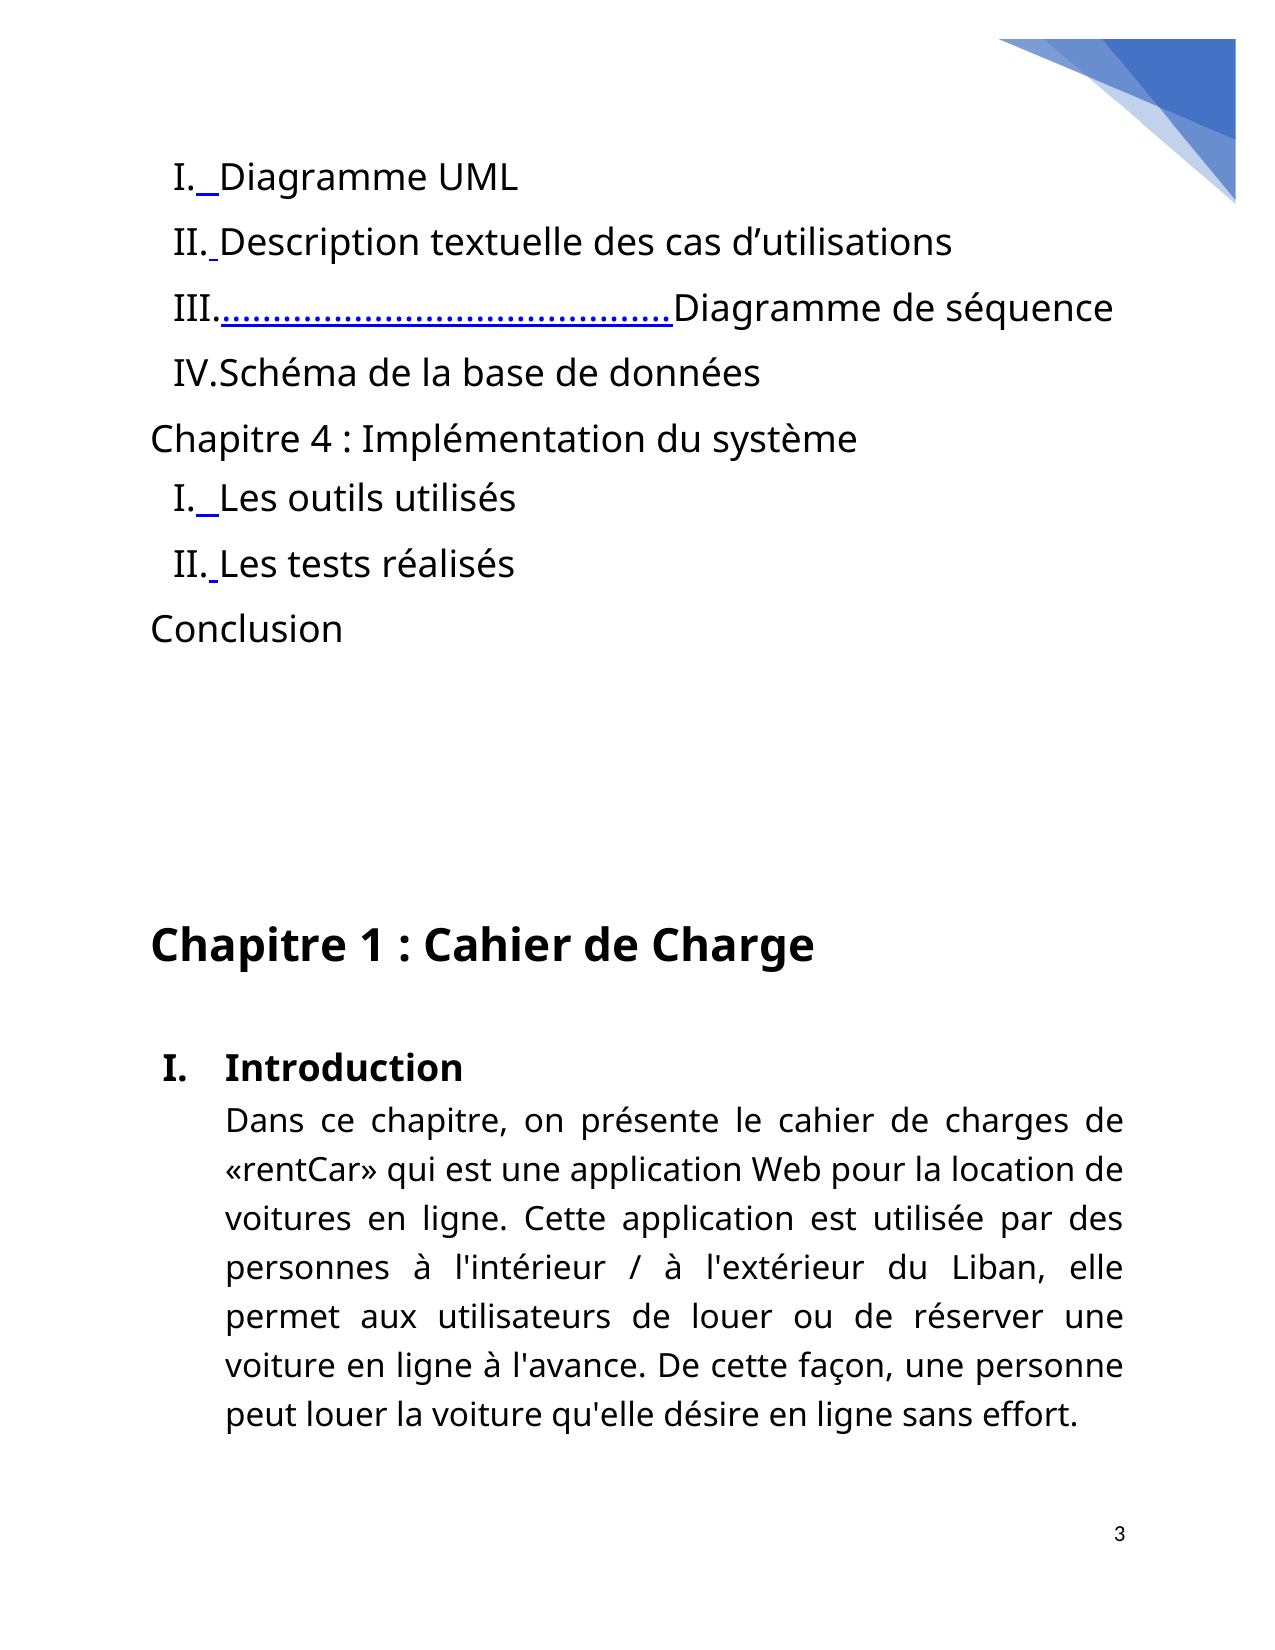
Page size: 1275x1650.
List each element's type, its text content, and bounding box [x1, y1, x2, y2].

text II. Les tests réalisés 24 [173, 537, 1125, 588]
text II. Description textuelle des cas d’utilisations 15 [173, 216, 1125, 267]
text Chapitre 1 : Cahier de Charge [150, 913, 1125, 975]
text Conclusion 30 [150, 602, 1125, 653]
text I. Les outils utilisés 23 [173, 471, 1125, 522]
text IV. Schéma de la base de données 22 [173, 347, 1125, 398]
text I. Diagramme UML 14 [173, 150, 1125, 201]
picture [997, 39, 1236, 205]
list Introduction [187, 1041, 1125, 1092]
text III. Diagramme de séquence 18 [173, 281, 1125, 332]
text Chapitre 4 : Implémentation du système 23 [150, 412, 1125, 463]
list Dans ce chapitre, on présente le cahier de charges de «rentCar» qui est une application Web pour la location de voitures en ligne. Cette application est utilisée par des personnes à l'intérieur / à l'extérieur du Liban, elle permet aux utilisateurs de louer ou de réserver une voiture en ligne à l'avance. De cette façon, une personne peut louer la voiture qu'elle désire en ligne sans effort. [225, 1097, 1125, 1436]
